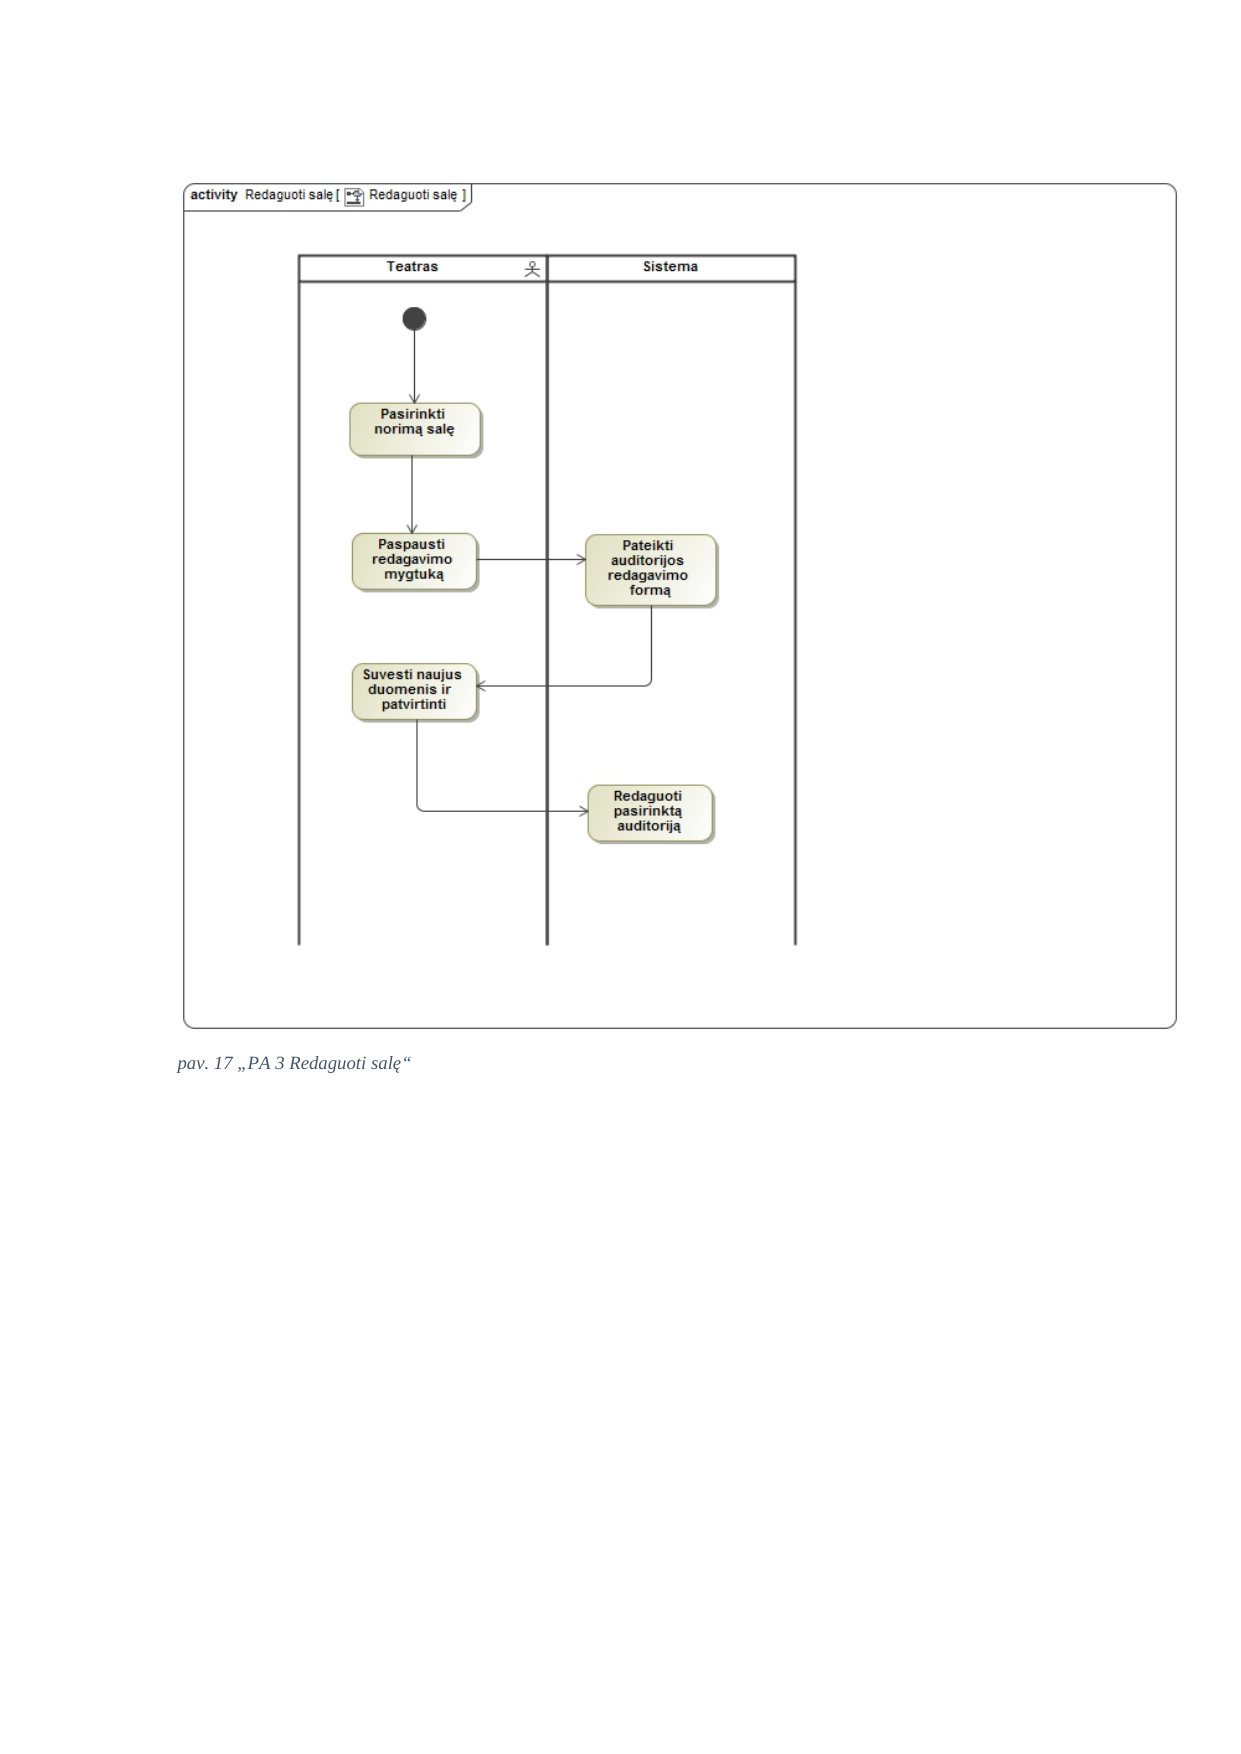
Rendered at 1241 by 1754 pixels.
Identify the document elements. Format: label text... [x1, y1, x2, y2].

text pav. 17 „PA 3 Redaguoti salę“ [177, 1052, 1181, 1073]
picture [177, 177, 1182, 1034]
